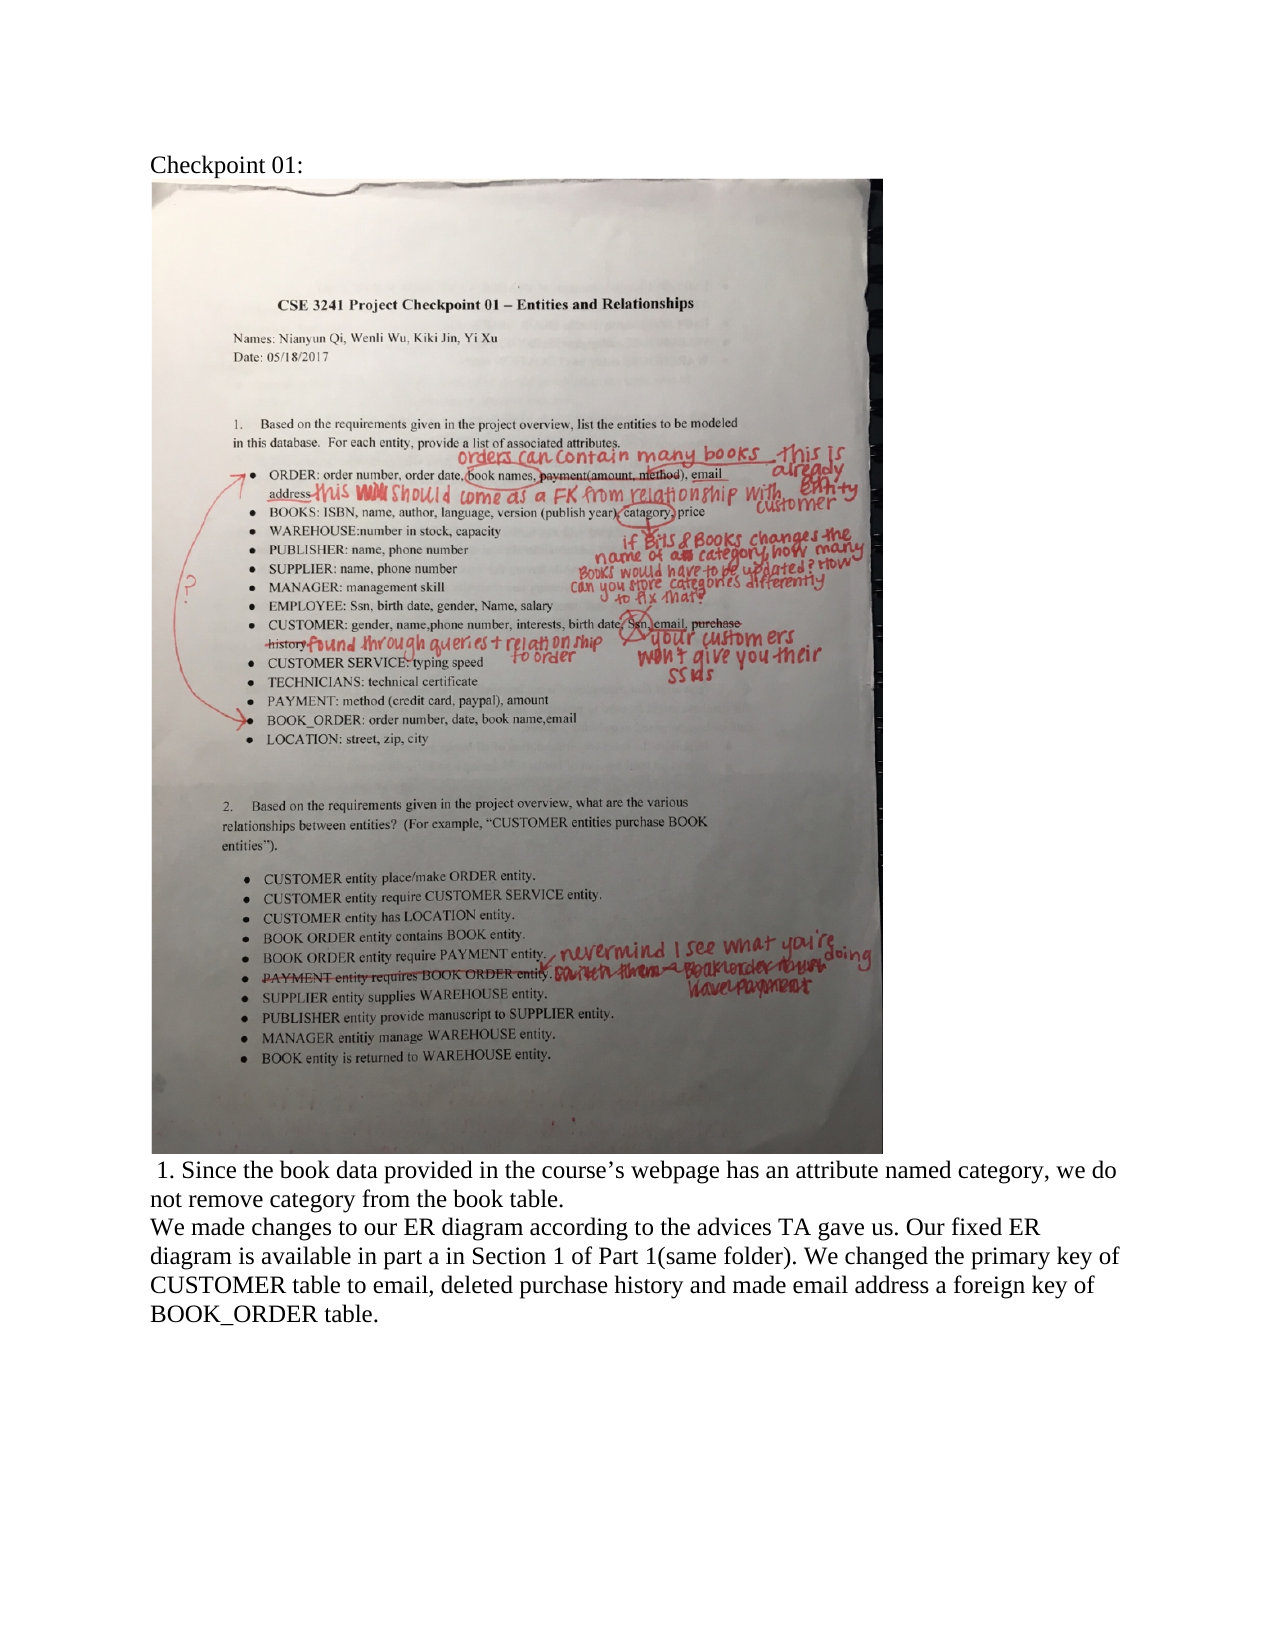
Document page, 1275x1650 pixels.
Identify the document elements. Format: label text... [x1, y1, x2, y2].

text 1. Since the book data provided in the course’s webpage has an attribute named category, we do not remove category from the book table. [150, 1155, 1125, 1212]
text We made changes to our ER diagram according to the advices TA gave us. Our fixed ER diagram is available in part a in Section 1 of Part 1(same folder). We changed the primary key of CUSTOMER table to email, deleted purchase history and made email address a foreign key of BOOK_ORDER table. [150, 1212, 1125, 1327]
picture [152, 180, 883, 1153]
text Checkpoint 01: [150, 150, 1125, 179]
